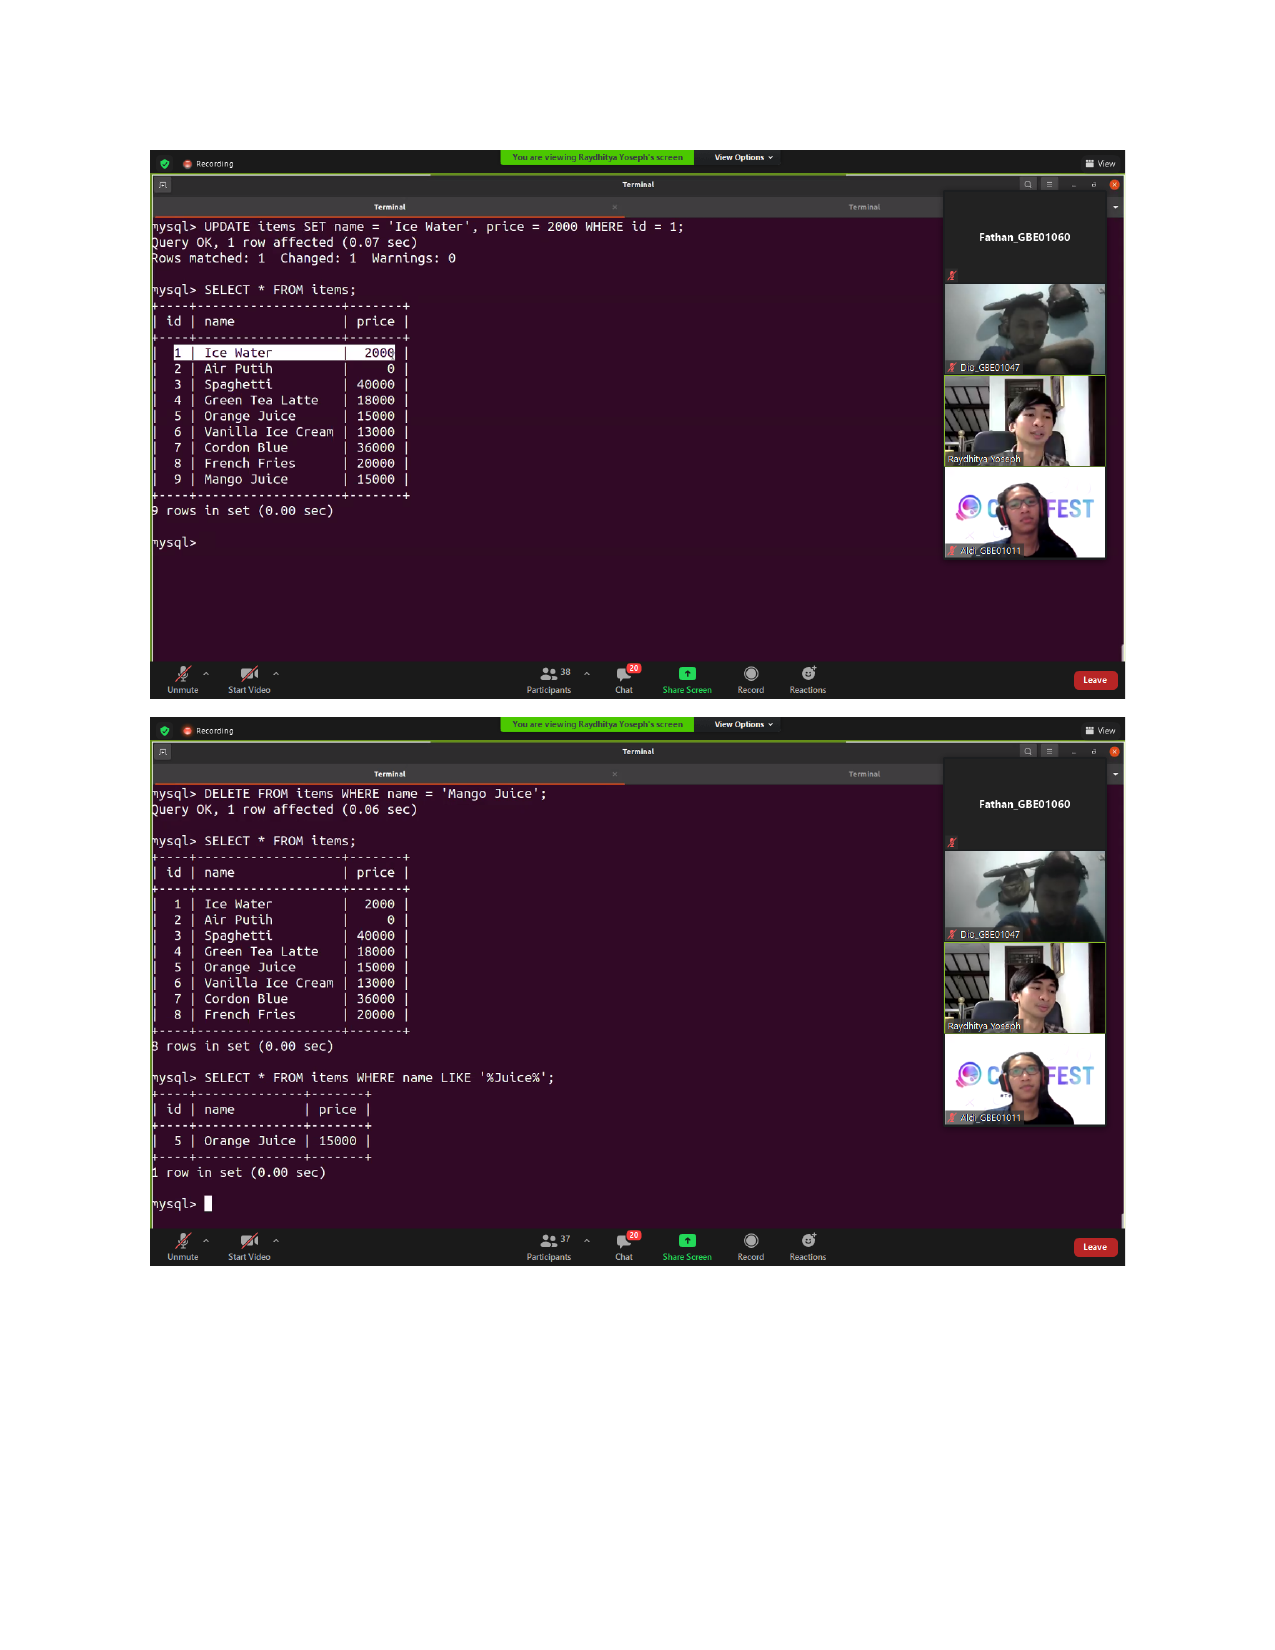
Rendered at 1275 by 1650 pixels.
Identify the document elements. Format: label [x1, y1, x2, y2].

picture [150, 717, 1125, 1266]
picture [150, 150, 1125, 699]
